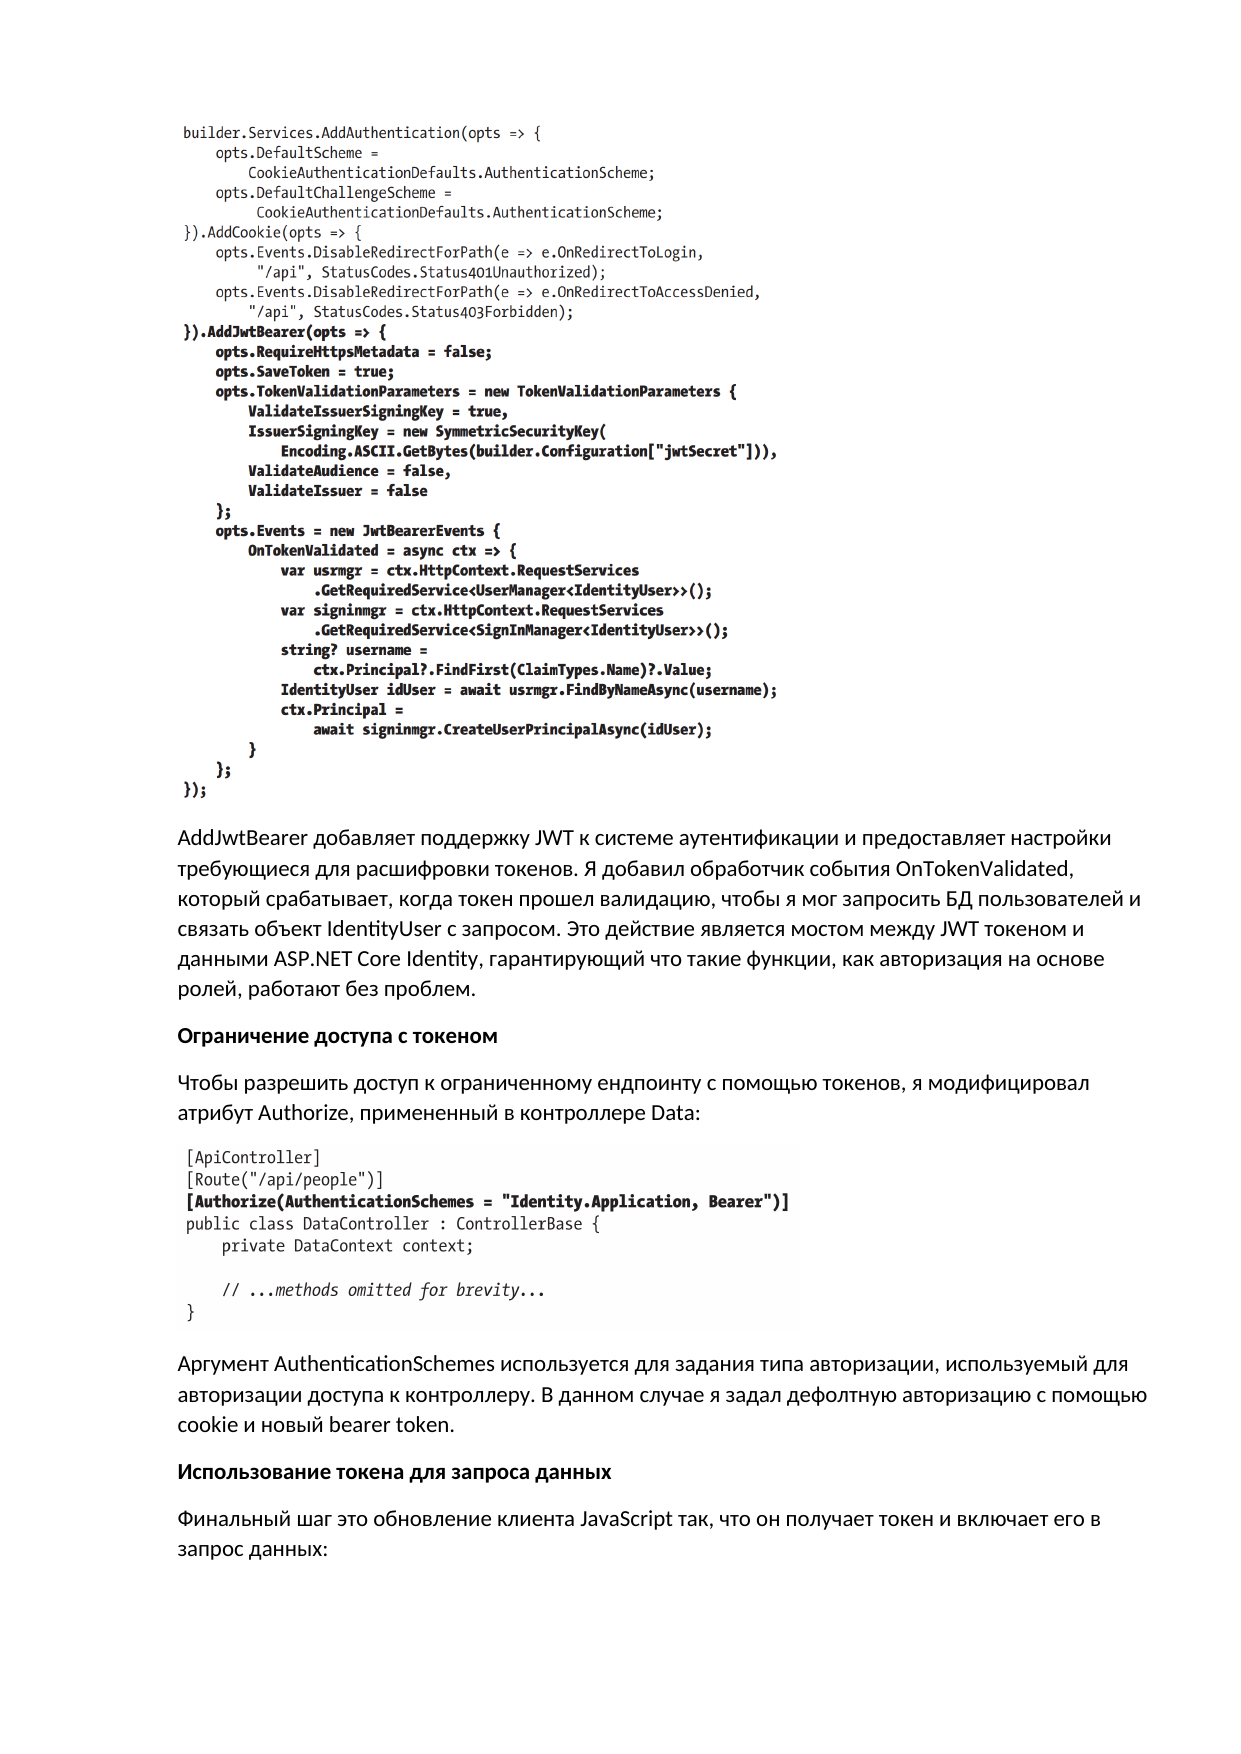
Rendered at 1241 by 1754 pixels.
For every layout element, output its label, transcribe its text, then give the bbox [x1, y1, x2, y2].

text Использование токена для запроса данных [177, 1457, 1152, 1485]
picture [177, 118, 792, 805]
text Финальный шаг это обновление клиента JavaScript так, что он получает токен и включает его в запрос данных: [177, 1504, 1152, 1562]
text Чтобы разрешить доступ к ограниченному ендпоинту с помощью токенов, я модифицировал атрибут Authorize, примененный в контроллере Data: [177, 1068, 1152, 1127]
text Аргумент AuthenticationSchemes используется для задания типа авторизации, используемый для авторизации доступа к контроллеру. В данном случае я задал дефолтную авторизацию с помощью cookie и новый bearer token. [177, 1349, 1152, 1438]
text AddJwtBearer добавляет поддержку JWT к системе аутентификации и предоставляет настройки требующиеся для расшифровки токенов. Я добавил обработчик события OnTokenValidated, который срабатывает, когда токен прошел валидацию, чтобы я мог запросить БД пользователей и связать объект IdentityUser с запросом. Это действие является мостом между JWT токеном и данными ASP.NET Core Identity, гарантирующий что такие функции, как авторизация на основе ролей, работают без проблем. [177, 823, 1152, 1003]
text Ограничение доступа с токеном [177, 1021, 1152, 1049]
picture [177, 1145, 801, 1331]
